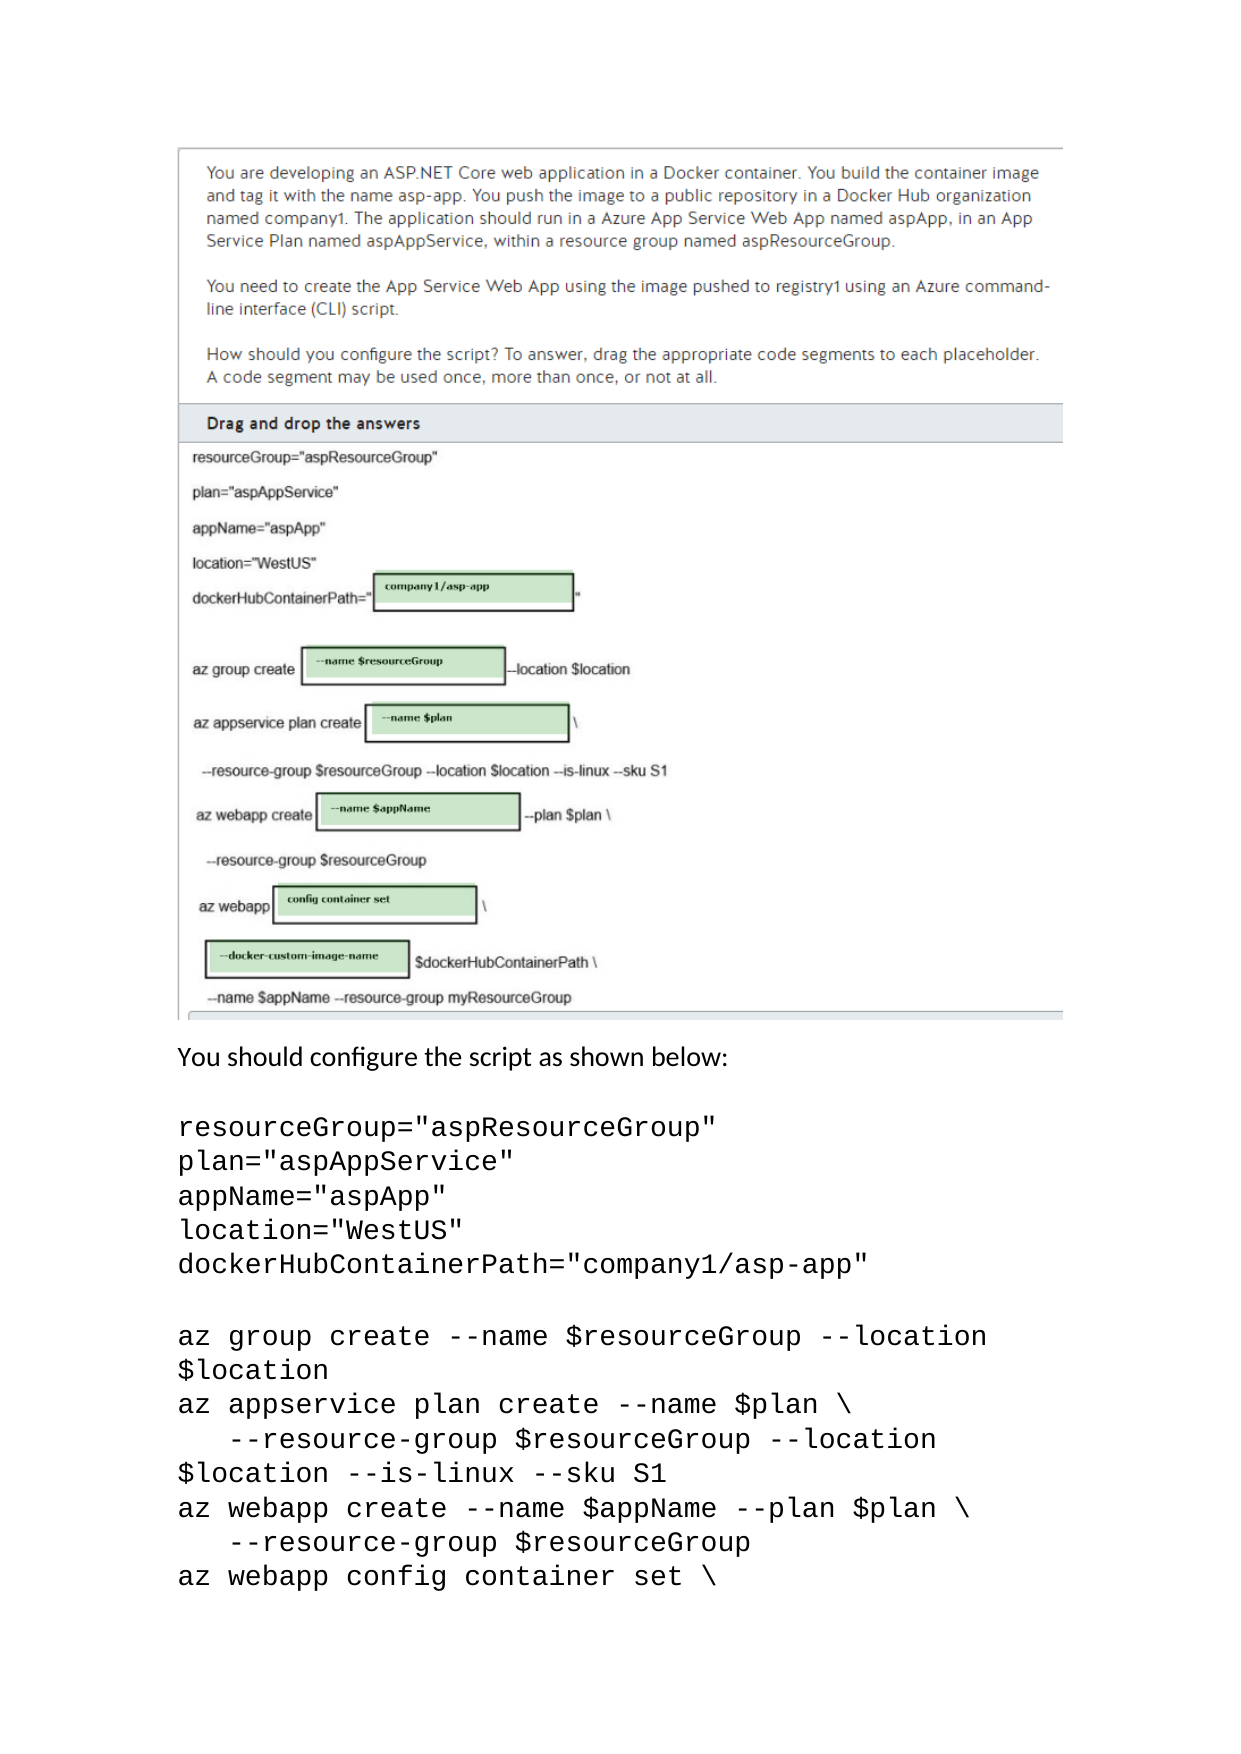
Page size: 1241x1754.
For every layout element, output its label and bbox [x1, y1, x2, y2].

text [177, 1039, 1063, 1594]
picture [177, 147, 1063, 1020]
